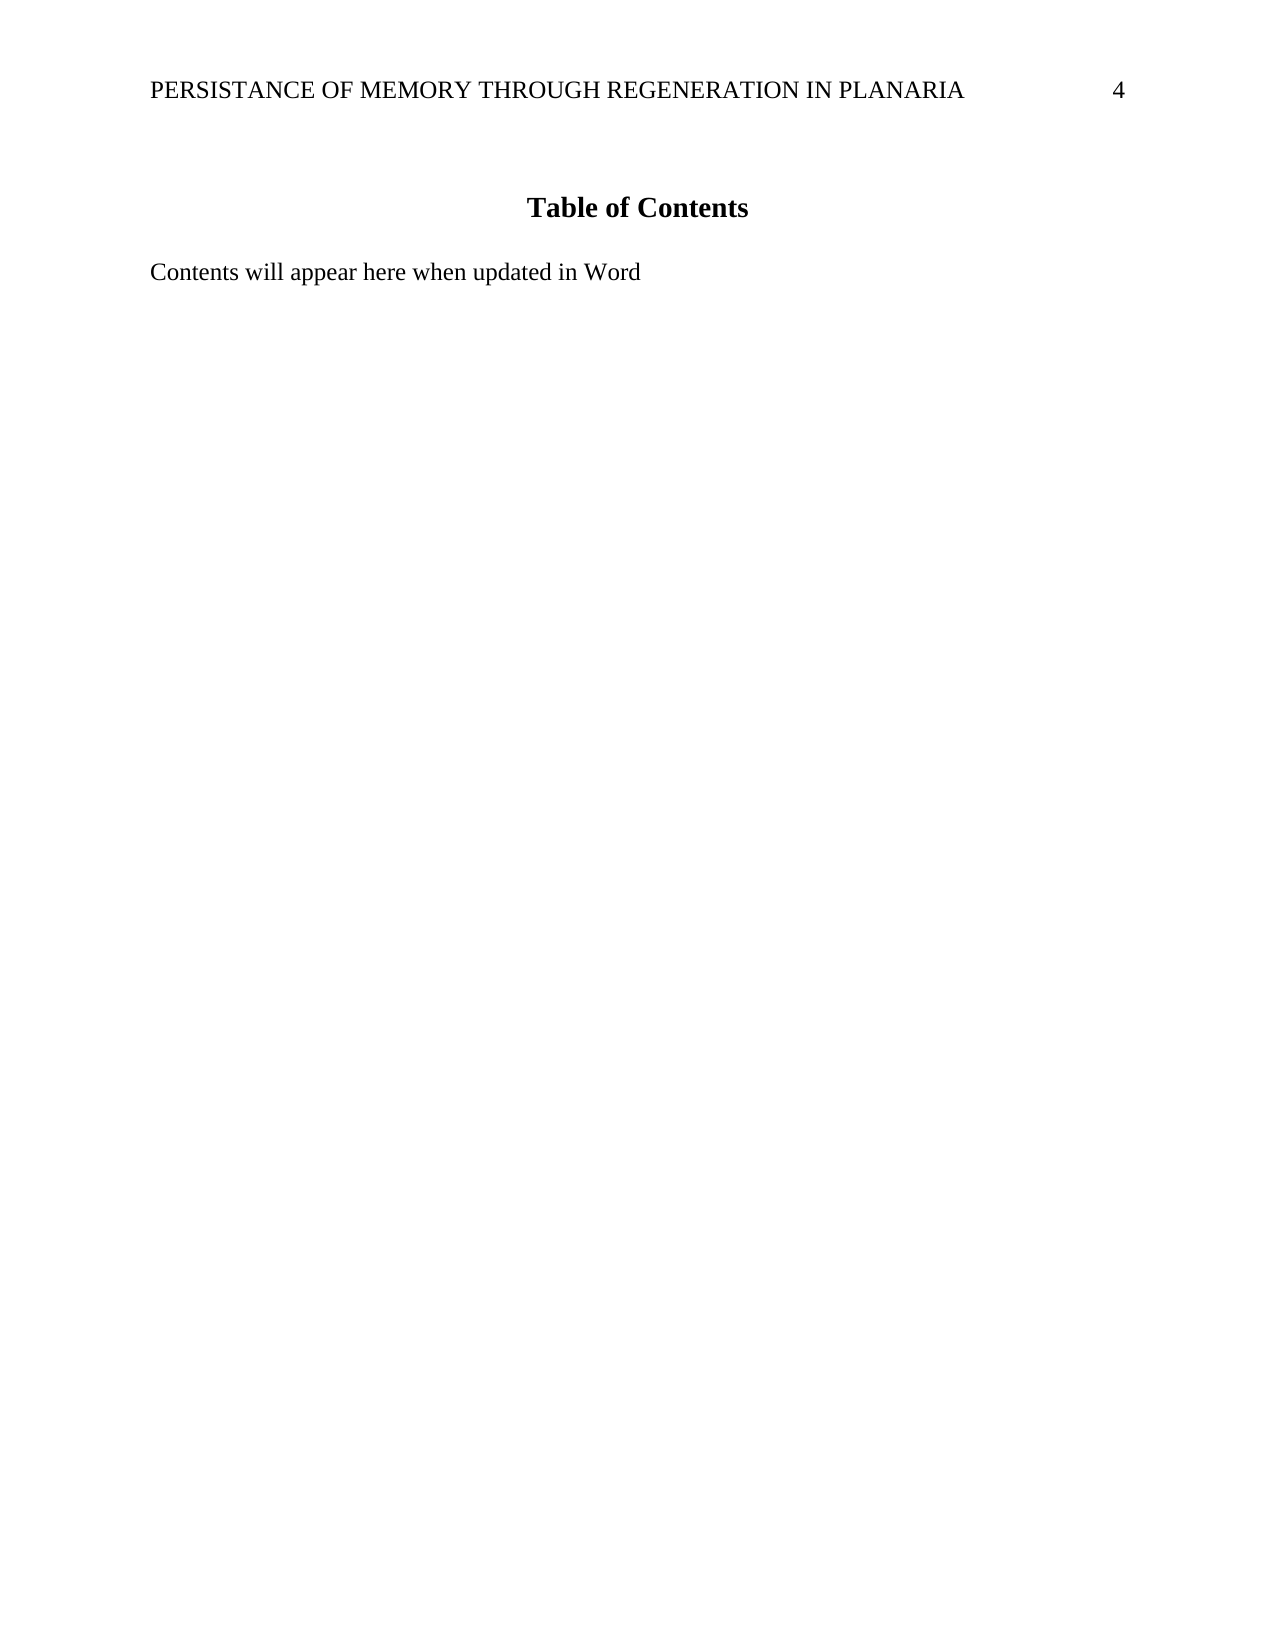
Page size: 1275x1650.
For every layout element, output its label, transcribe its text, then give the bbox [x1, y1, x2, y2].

subtitle Table of Contents [150, 190, 1125, 223]
